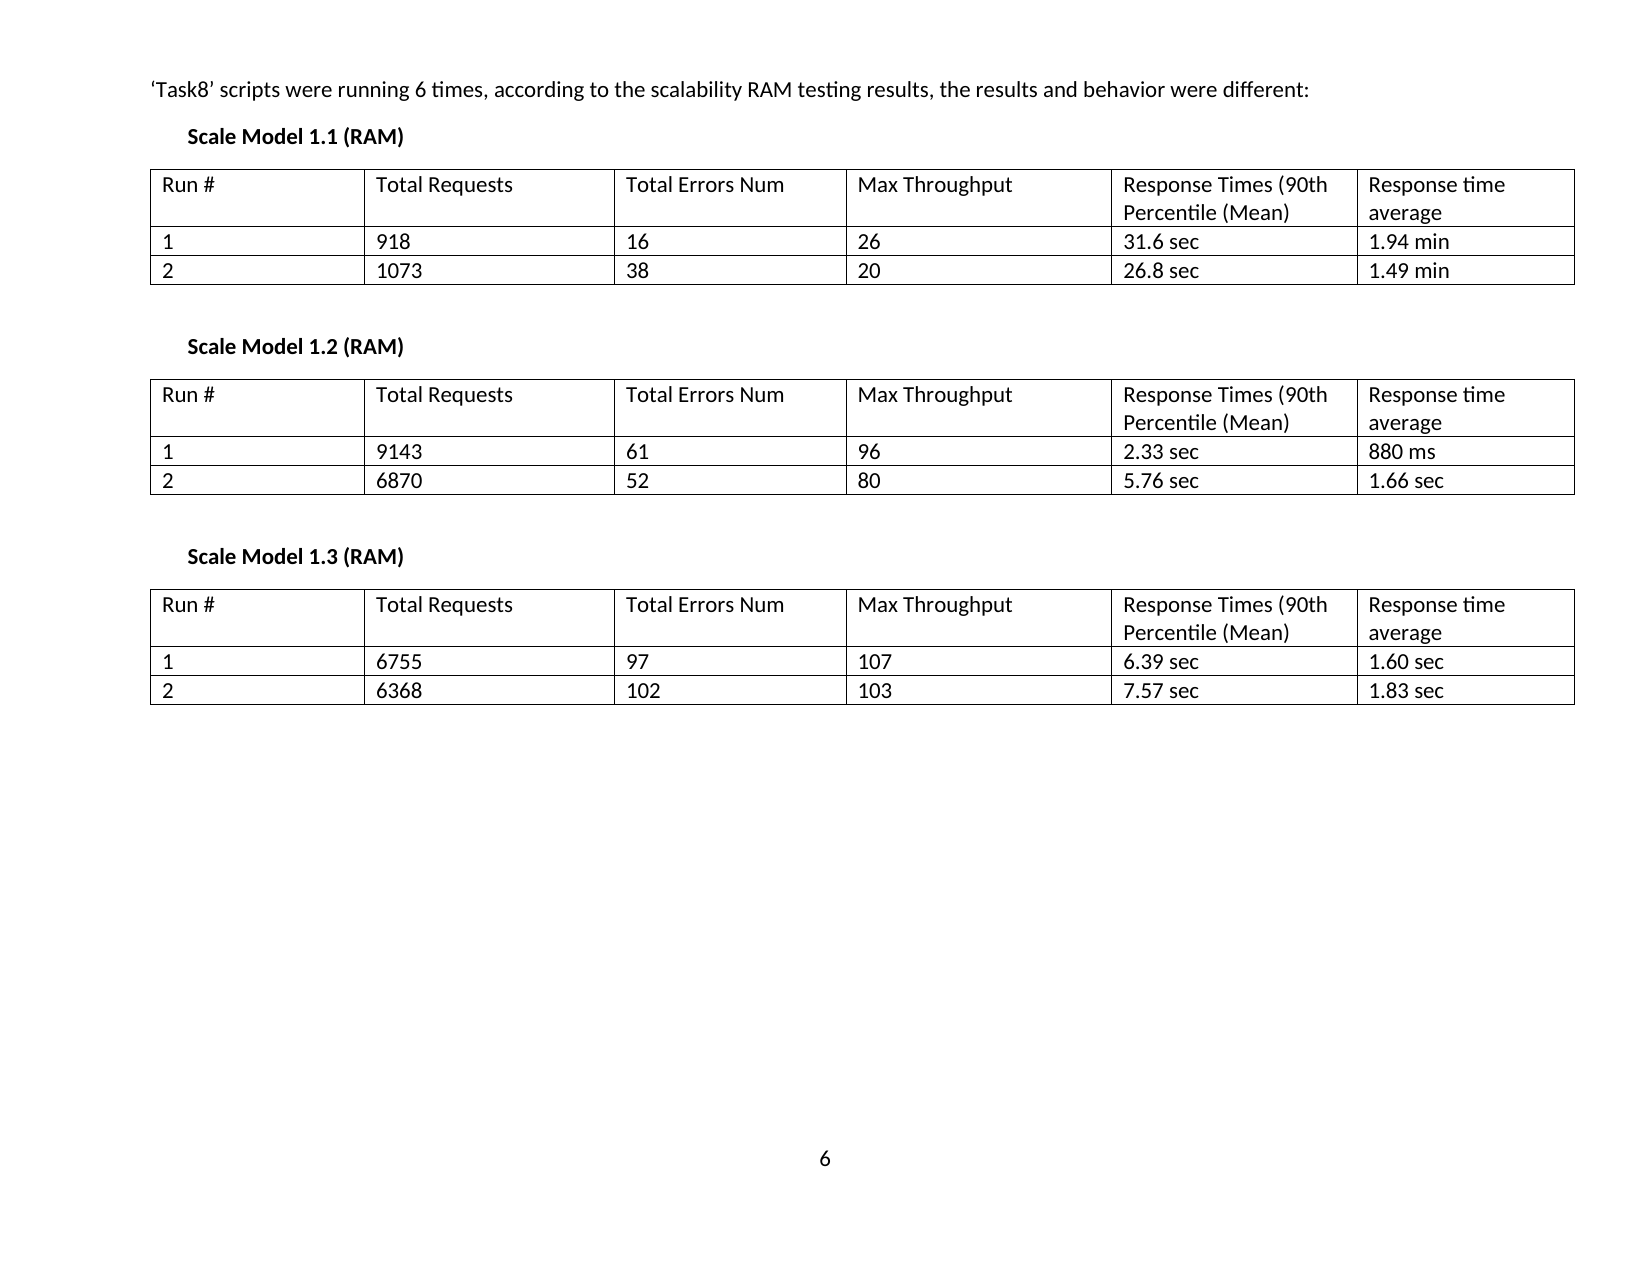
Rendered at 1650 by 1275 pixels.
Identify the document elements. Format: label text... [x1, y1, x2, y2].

table_cell 2.33 sec [1112, 437, 1357, 465]
table_cell 6755 [365, 647, 614, 675]
table_header Run # [151, 170, 364, 226]
table_header Max Throughput [847, 590, 1111, 646]
table_header Total Requests [365, 590, 614, 646]
table_cell 880 ms [1358, 437, 1574, 465]
table_cell 1 [151, 227, 364, 255]
table_cell 38 [615, 256, 846, 284]
table_cell 6870 [365, 466, 614, 494]
text Scale Model 1.1 (RAM) [187, 122, 1575, 150]
table_cell 5.76 sec [1112, 466, 1357, 494]
table_cell 16 [615, 227, 846, 255]
table_header Response Times (90th Percentile (Mean) [1112, 380, 1357, 436]
table_cell 1.94 min [1358, 227, 1574, 255]
table_header Response time average [1358, 380, 1574, 436]
table_header Total Errors Num [615, 380, 846, 436]
table_cell 1 [151, 437, 364, 465]
table_cell 7.57 sec [1112, 676, 1357, 704]
table_cell 1.60 sec [1358, 647, 1574, 675]
table_cell 1 [151, 647, 364, 675]
table_cell 918 [365, 227, 614, 255]
table_cell 6.39 sec [1112, 647, 1357, 675]
table_cell 80 [847, 466, 1111, 494]
text ‘Task8’ scripts were running 6 times, according to the scalability RAM testing results, the results and behavior were different: [75, 75, 1575, 103]
table_cell 96 [847, 437, 1111, 465]
table_cell 61 [615, 437, 846, 465]
table_cell 1.49 min [1358, 256, 1574, 284]
table_cell 97 [615, 647, 846, 675]
table_cell 26 [847, 227, 1111, 255]
table_cell 52 [615, 466, 846, 494]
table_cell 20 [847, 256, 1111, 284]
table_cell 9143 [365, 437, 614, 465]
table_header Total Requests [365, 380, 614, 436]
table_cell 2 [151, 256, 364, 284]
table_cell 2 [151, 676, 364, 704]
table_header Total Errors Num [615, 170, 846, 226]
text Scale Model 1.3 (RAM) [187, 542, 1575, 570]
table_cell 102 [615, 676, 846, 704]
table_cell 107 [847, 647, 1111, 675]
table_header Max Throughput [847, 170, 1111, 226]
table_header Total Errors Num [615, 590, 846, 646]
table_cell 26.8 sec [1112, 256, 1357, 284]
table_header Response time average [1358, 170, 1574, 226]
table_header Max Throughput [847, 380, 1111, 436]
table_header Response Times (90th Percentile (Mean) [1112, 590, 1357, 646]
table_cell 103 [847, 676, 1111, 704]
table_cell 1.66 sec [1358, 466, 1574, 494]
table_header Total Requests [365, 170, 614, 226]
table_cell 31.6 sec [1112, 227, 1357, 255]
table_header Response Times (90th Percentile (Mean) [1112, 170, 1357, 226]
table_header Response time average [1358, 590, 1574, 646]
text Scale Model 1.2 (RAM) [187, 332, 1575, 360]
table_cell 1073 [365, 256, 614, 284]
table_cell 6368 [365, 676, 614, 704]
table_cell 2 [151, 466, 364, 494]
table_cell 1.83 sec [1358, 676, 1574, 704]
table_header Run # [151, 590, 364, 646]
table_header Run # [151, 380, 364, 436]
